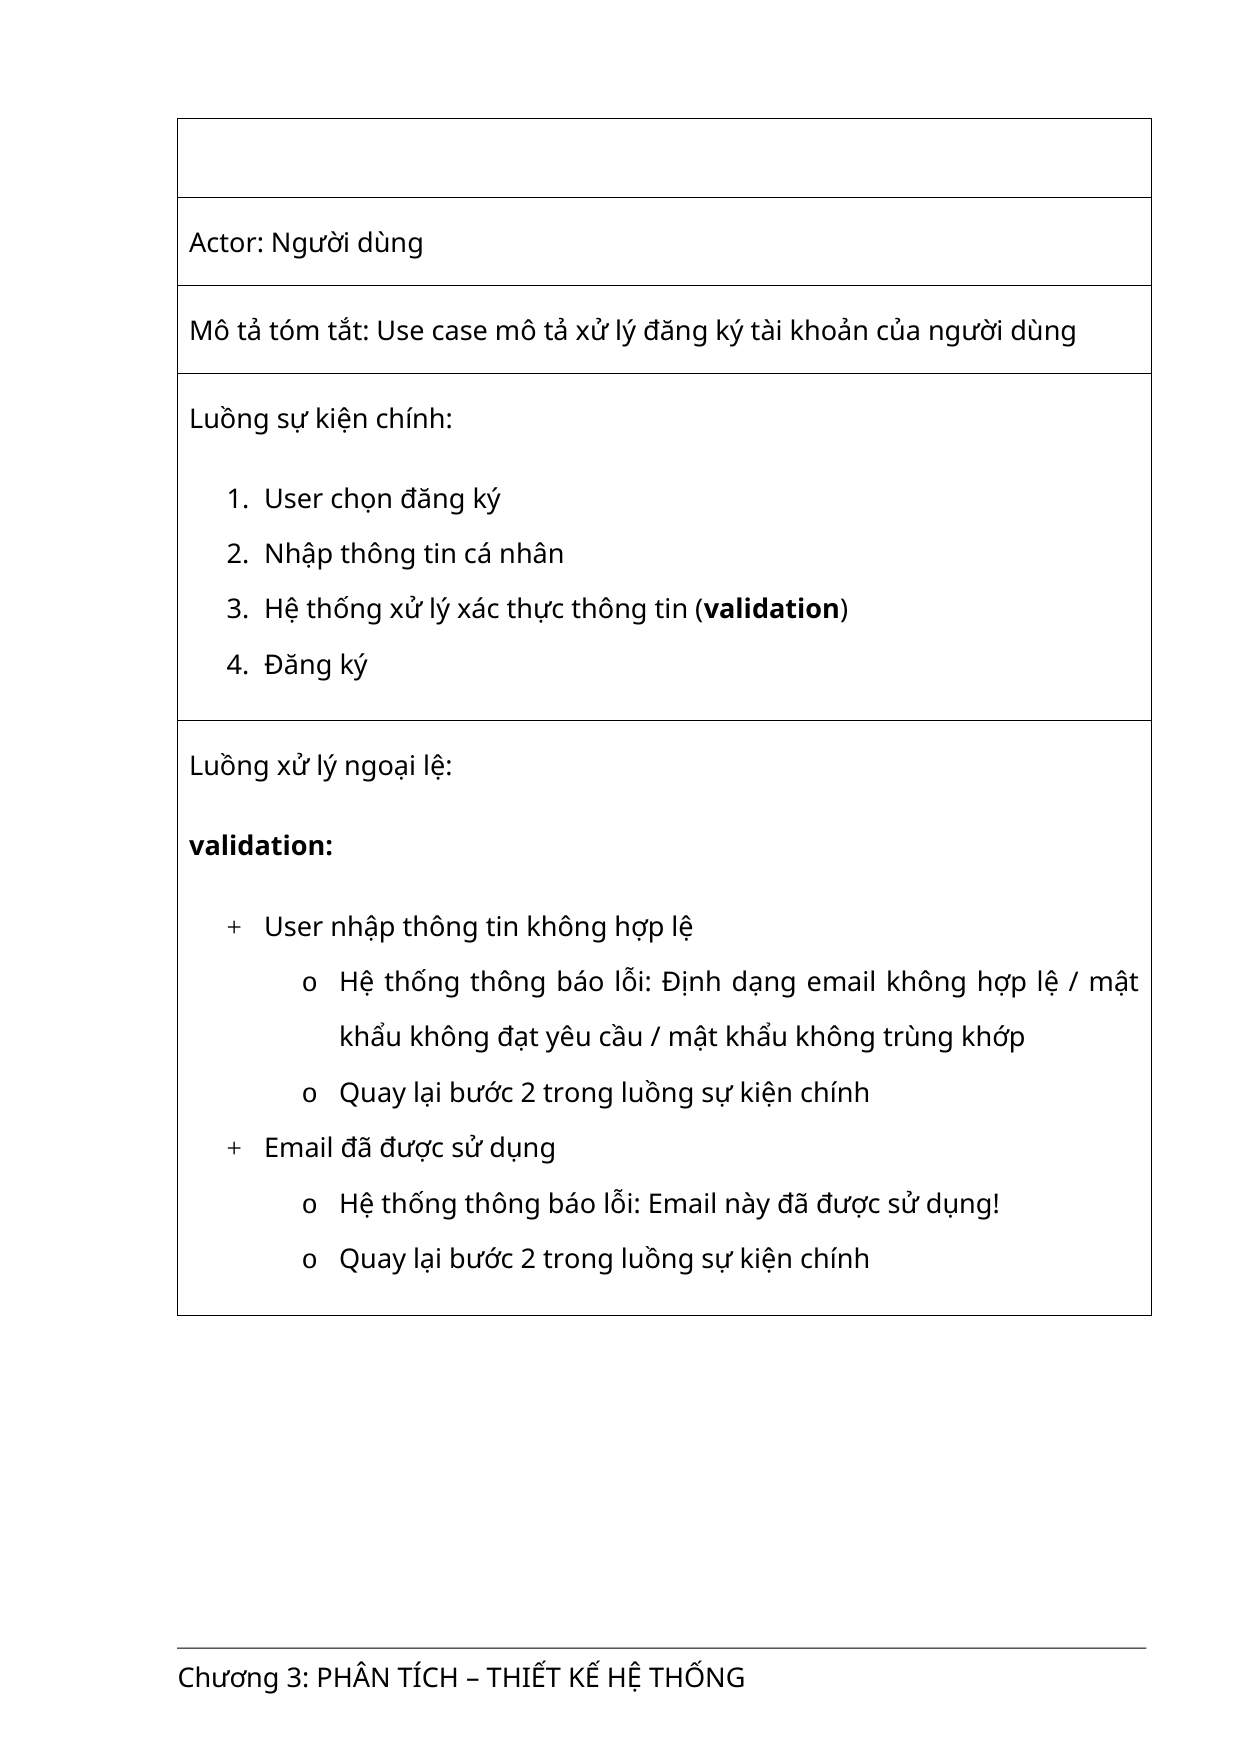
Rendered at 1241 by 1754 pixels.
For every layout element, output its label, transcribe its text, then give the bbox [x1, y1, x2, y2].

table_cell Luồng xử lý ngoại lệ: validation: User nhập thông tin không hợp lệ Hệ thống thông báo lỗi: Định dạng email không hợp lệ / mật khẩu không đạt yêu cầu / mật khẩu không trùng khớp Quay lại bước 2 trong luồng sự kiện chính Email đã được sử dụng Hệ thống thông báo lỗi: Email này đã được sử dụng! Quay lại bước 2 trong luồng sự kiện chính [178, 721, 1151, 1315]
table_cell Actor: Người dùng [178, 198, 1151, 285]
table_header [178, 119, 1151, 197]
table_cell Luồng sự kiện chính: User chọn đăng ký Nhập thông tin cá nhân Hệ thống xử lý xác thực thông tin (validation) Đăng ký [178, 374, 1151, 720]
table_cell Mô tả tóm tắt: Use case mô tả xử lý đăng ký tài khoản của người dùng [178, 286, 1151, 373]
